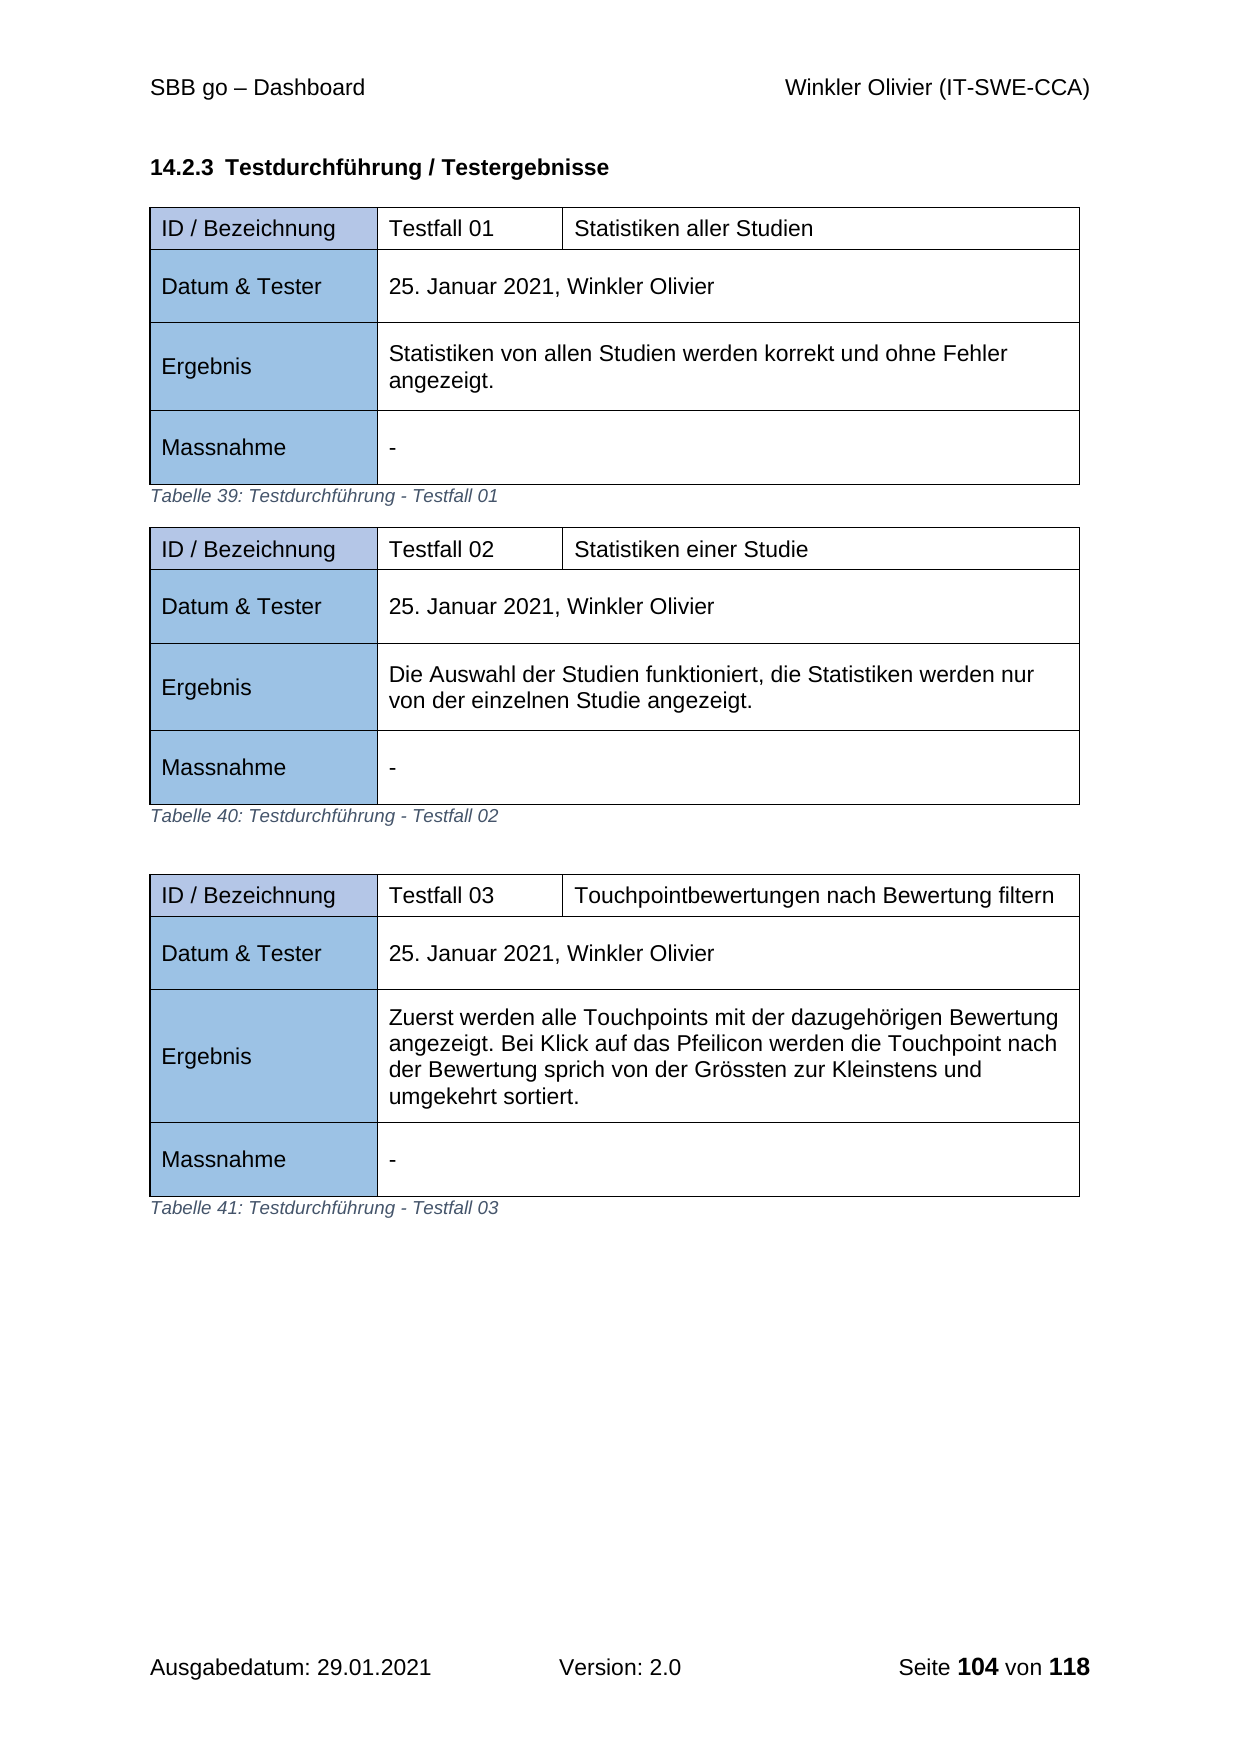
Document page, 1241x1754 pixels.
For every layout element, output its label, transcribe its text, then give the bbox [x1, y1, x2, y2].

table_header ID / Bezeichnung [151, 208, 377, 249]
table_cell 25. Januar 2021, Winkler Olivier [378, 570, 1079, 643]
table_header Touchpointbewertungen nach Bewertung filtern [563, 875, 1079, 916]
subtitle Testdurchführung / Testergebnisse [150, 154, 1090, 181]
table_cell Massnahme [151, 1123, 377, 1196]
table_cell - [378, 411, 1079, 484]
table_cell Die Auswahl der Studien funktioniert, die Statistiken werden nur von der einzelnen Studie angezeigt. [378, 644, 1079, 730]
table_cell Datum & Tester [151, 250, 377, 322]
table_header Testfall 02 [378, 528, 562, 569]
table_cell Ergebnis [151, 323, 377, 410]
table_cell 25. Januar 2021, Winkler Olivier [378, 250, 1079, 322]
table_header Testfall 01 [378, 208, 562, 249]
table_cell - [378, 1123, 1079, 1196]
table_cell - [378, 731, 1079, 804]
table_cell 25. Januar 2021, Winkler Olivier [378, 917, 1079, 989]
table_cell Ergebnis [151, 644, 377, 730]
table_cell Massnahme [151, 411, 377, 484]
table_header Statistiken aller Studien [563, 208, 1079, 249]
table_header ID / Bezeichnung [151, 528, 377, 569]
text Tabelle 41: Testdurchführung - Testfall 03 [150, 1197, 1090, 1219]
table_cell Datum & Tester [151, 570, 377, 643]
table_cell Ergebnis [151, 990, 377, 1122]
table_header Testfall 03 [378, 875, 562, 916]
table_cell Zuerst werden alle Touchpoints mit der dazugehörigen Bewertung angezeigt. Bei Klick auf das Pfeilicon werden die Touchpoint nach der Bewertung sprich von der Grössten zur Kleinstens und umgekehrt sortiert. [378, 990, 1079, 1122]
table_header Statistiken einer Studie [563, 528, 1079, 569]
table_cell Datum & Tester [151, 917, 377, 989]
text Tabelle 40: Testdurchführung - Testfall 02 [150, 805, 1090, 827]
table_cell Statistiken von allen Studien werden korrekt und ohne Fehler angezeigt. [378, 323, 1079, 410]
table_header ID / Bezeichnung [151, 875, 377, 916]
text Tabelle 39: Testdurchführung - Testfall 01 [150, 485, 1090, 506]
table_cell Massnahme [151, 731, 377, 804]
